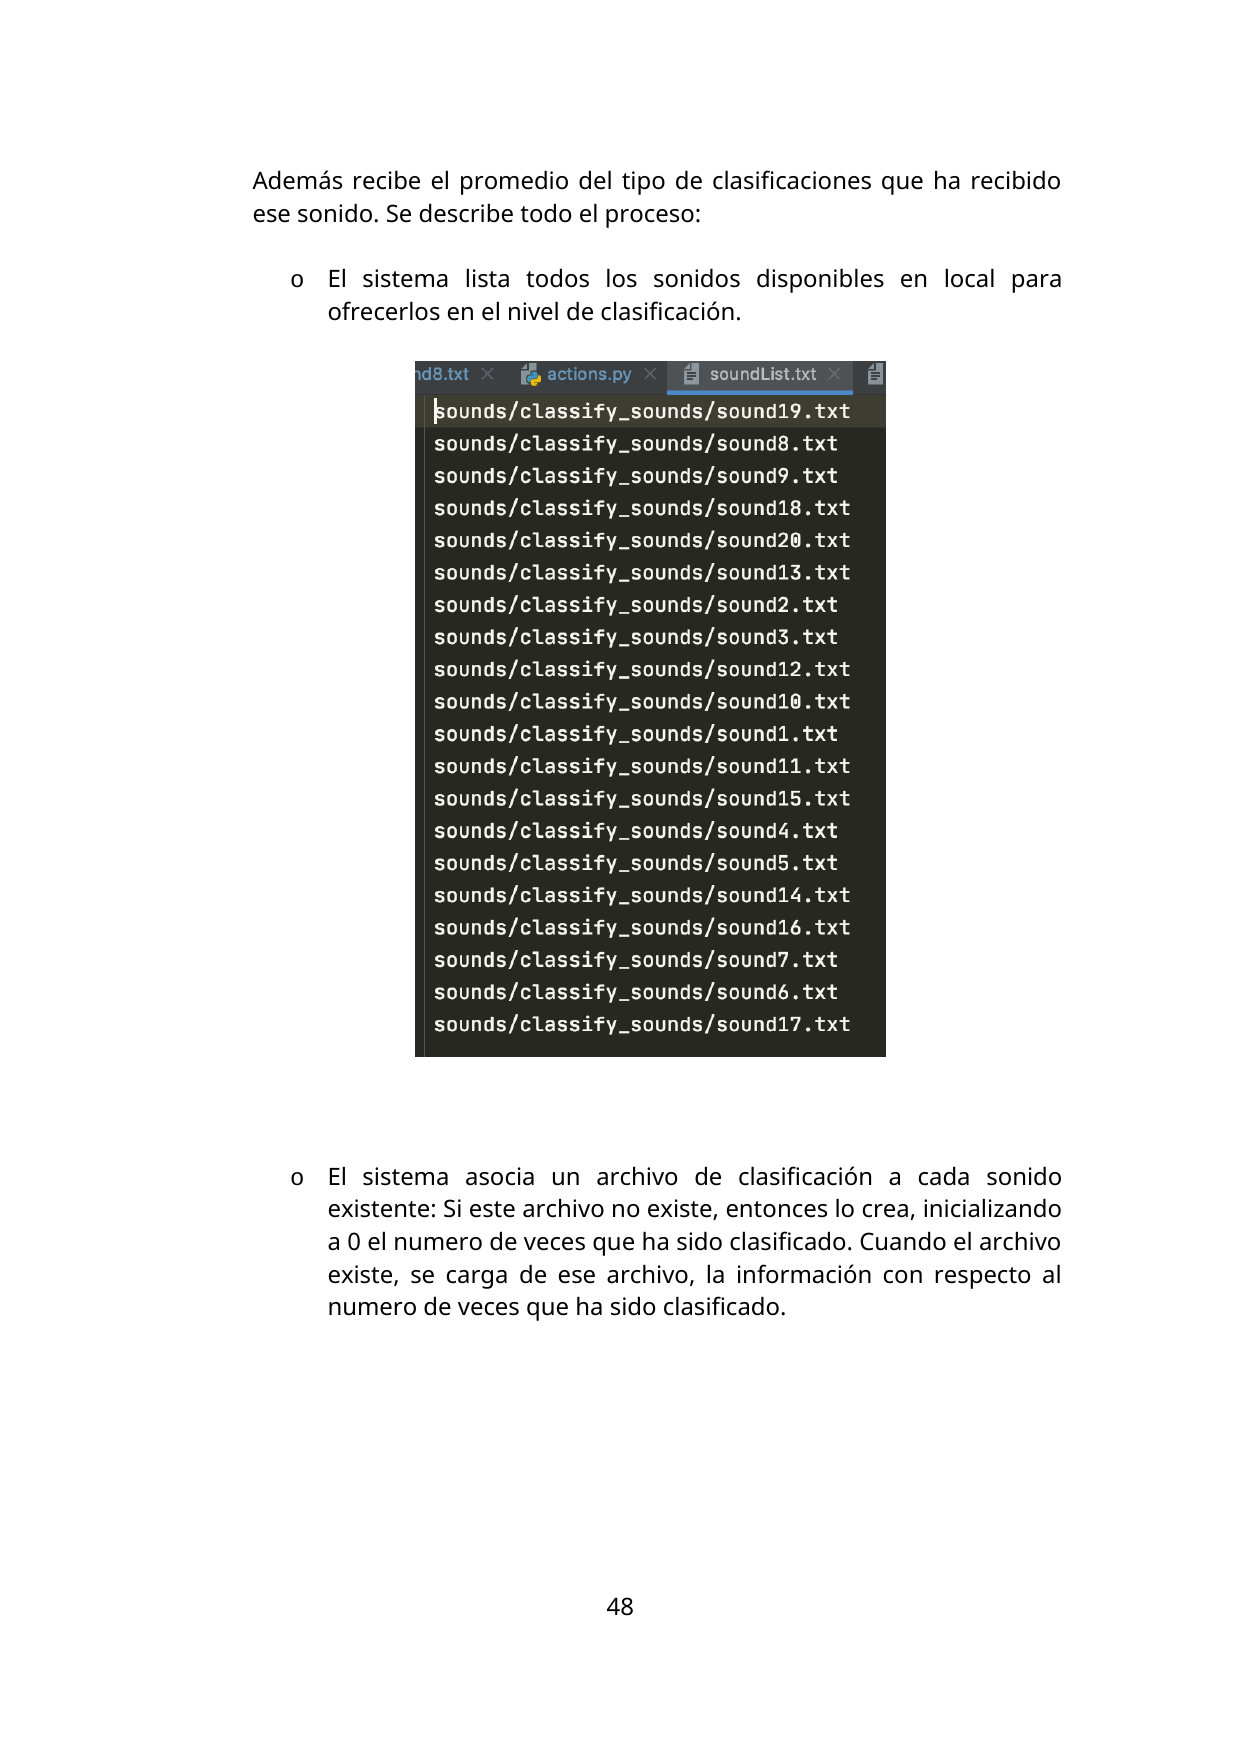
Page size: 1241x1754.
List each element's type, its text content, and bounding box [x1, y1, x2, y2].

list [215, 164, 1063, 229]
list El sistema asocia un archivo de clasificación a cada sonido existente: Si este archivo no existe, entonces lo crea, inicializando a 0 el numero de veces que ha sido clasificado. Cuando el archivo existe, se carga de ese archivo, la información con respecto al numero de veces que ha sido clasificado. [290, 1159, 1063, 1323]
list El sistema lista todos los sonidos disponibles en local para ofrecerlos en el nivel de clasificación. [290, 262, 1063, 327]
picture [415, 361, 886, 1057]
